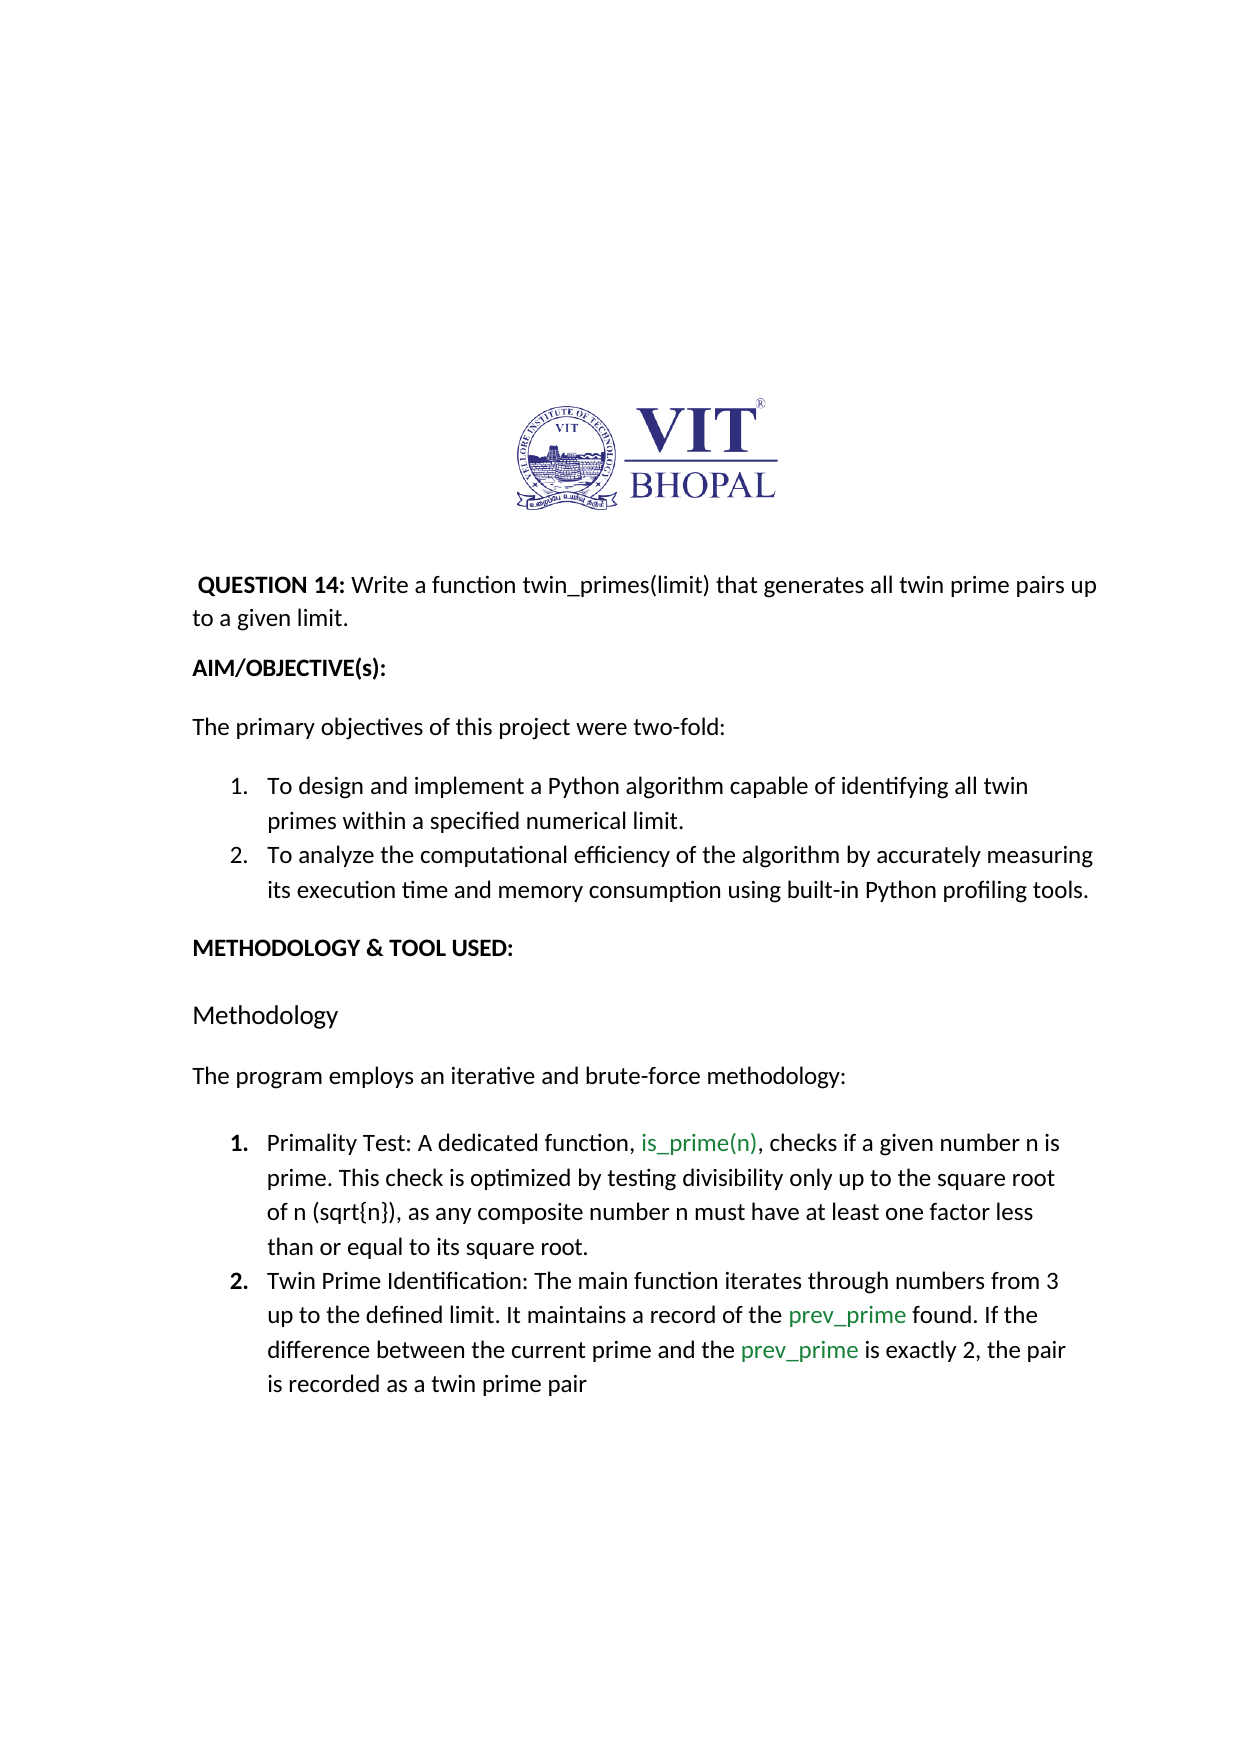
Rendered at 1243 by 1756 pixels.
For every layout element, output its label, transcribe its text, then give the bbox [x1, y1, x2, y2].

list To design and implement a Python algorithm capable of identifying all twin primes within a specified numerical limit. [229, 770, 1102, 835]
list To analyze the computational efficiency of the algorithm by accurately measuring its execution time and memory consumption using built-in Python profiling tools. [229, 839, 1119, 904]
text The primary objectives of this project were two-fold: [192, 711, 1243, 742]
text difference between the current prime and the prev_prime is exactly 2, the pair is recorded as a twin prime pair [267, 1334, 1085, 1399]
picture [517, 398, 778, 510]
list Primality Test: A dedicated function, is_prime(n), checks if a given number n is prime. This check is optimized by testing divisibility only up to the square root of n (sqrt{n}), as any composite number n must have at least one factor less [229, 1127, 1081, 1227]
text than or equal to its square root. [267, 1231, 1243, 1261]
text METHODOLOGY & TOOL USED: [192, 933, 1243, 963]
subtitle AIM/OBJECTIVE(s): [192, 652, 1243, 682]
text Methodology [192, 998, 1243, 1031]
text The program employs an iterative and brute-force methodology: [192, 1060, 1243, 1091]
text QUESTION 14: Write a function twin_primes(limit) that generates all twin prime pairs up to a given limit. [192, 569, 1123, 632]
list Twin Prime Identification: The main function iterates through numbers from 3 up to the defined limit. It maintains a record of the prev_prime found. If the [229, 1265, 1087, 1330]
